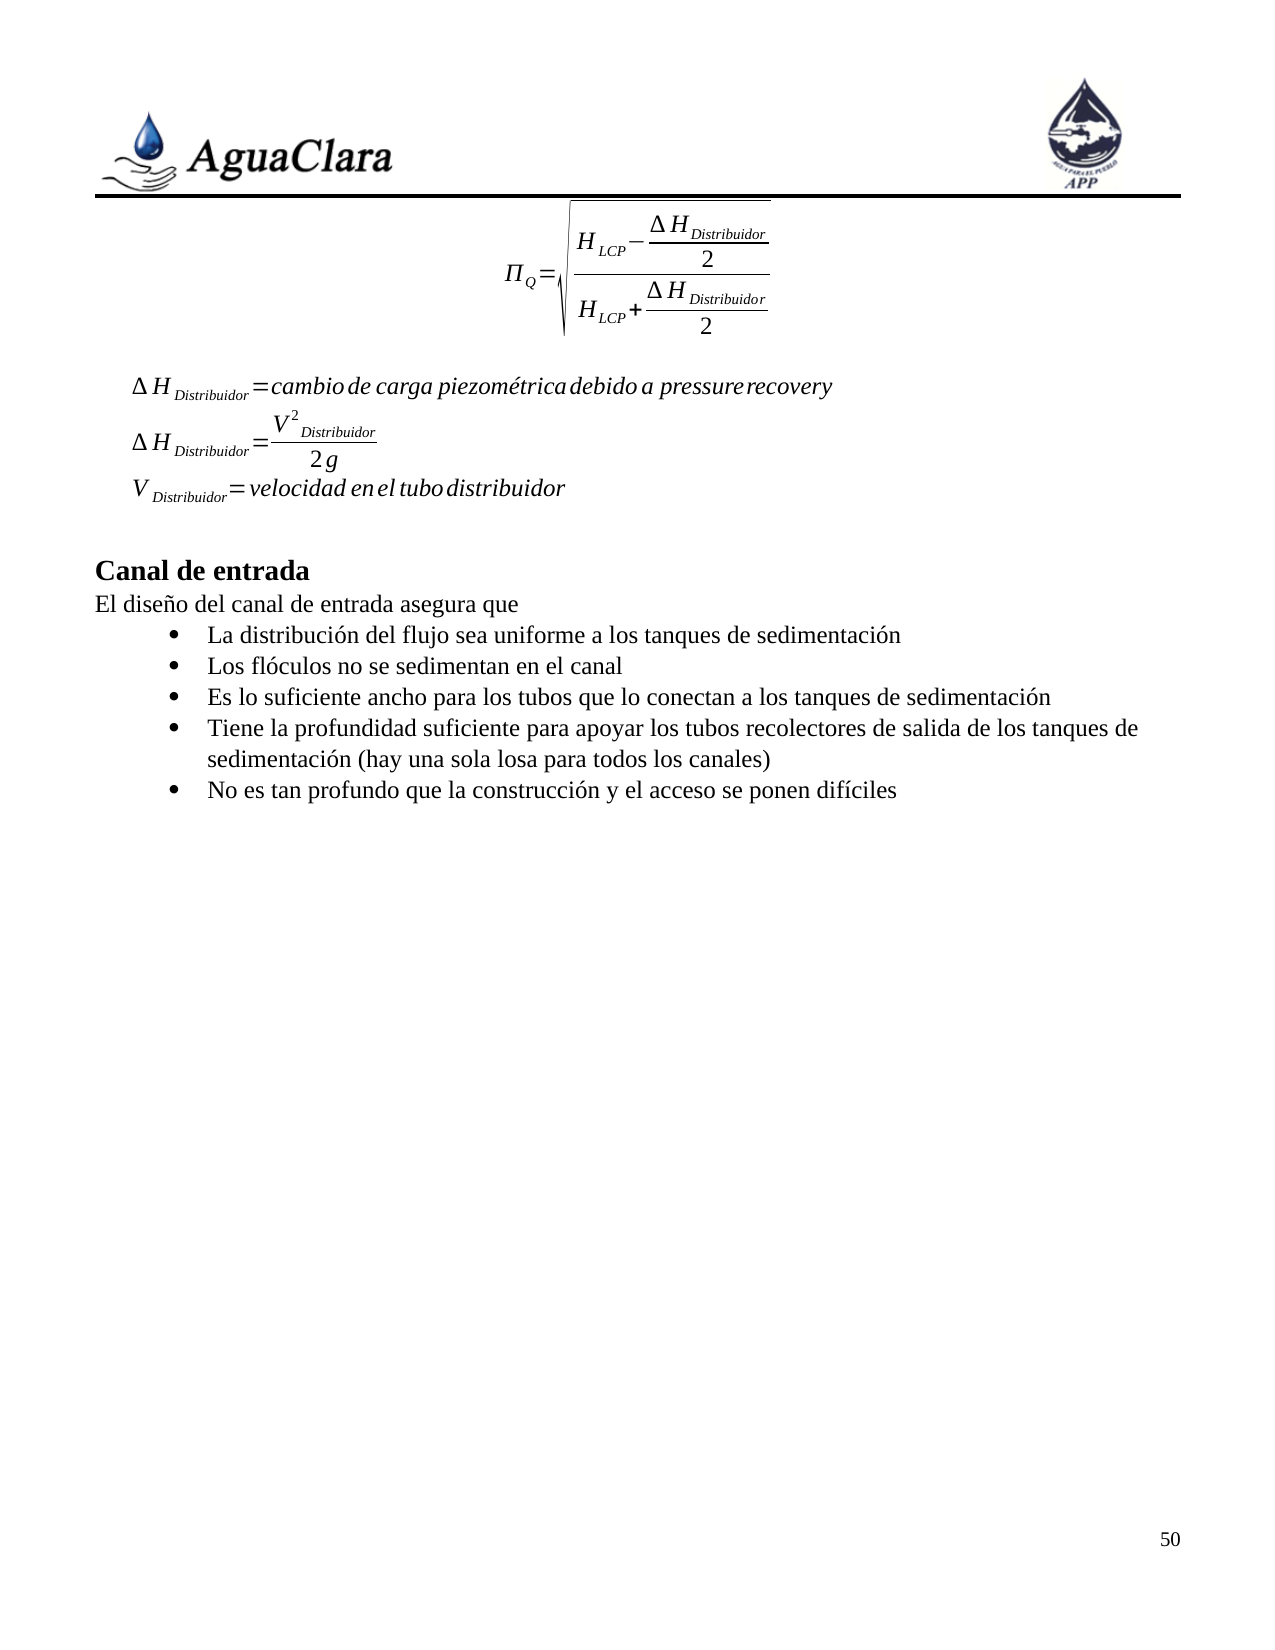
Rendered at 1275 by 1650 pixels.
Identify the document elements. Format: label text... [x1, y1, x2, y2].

list La distribución del flujo sea uniforme a los tanques de sedimentación [169, 620, 1181, 649]
list No es tan profundo que la construcción y el acceso se ponen difíciles [169, 775, 1181, 804]
picture [1041, 75, 1134, 194]
picture [94, 111, 412, 194]
text El diseño del canal de entrada asegura que [94, 589, 1181, 618]
list Los flóculos no se sedimentan en el canal [169, 651, 1181, 680]
subtitle Canal de entrada [94, 553, 1181, 586]
list Es lo suficiente ancho para los tubos que lo conectan a los tanques de sedimentación [169, 682, 1181, 711]
list Tiene la profundidad suficiente para apoyar los tubos recolectores de salida de los tanques de sedimentación (hay una sola losa para todos los canales) [169, 713, 1181, 773]
